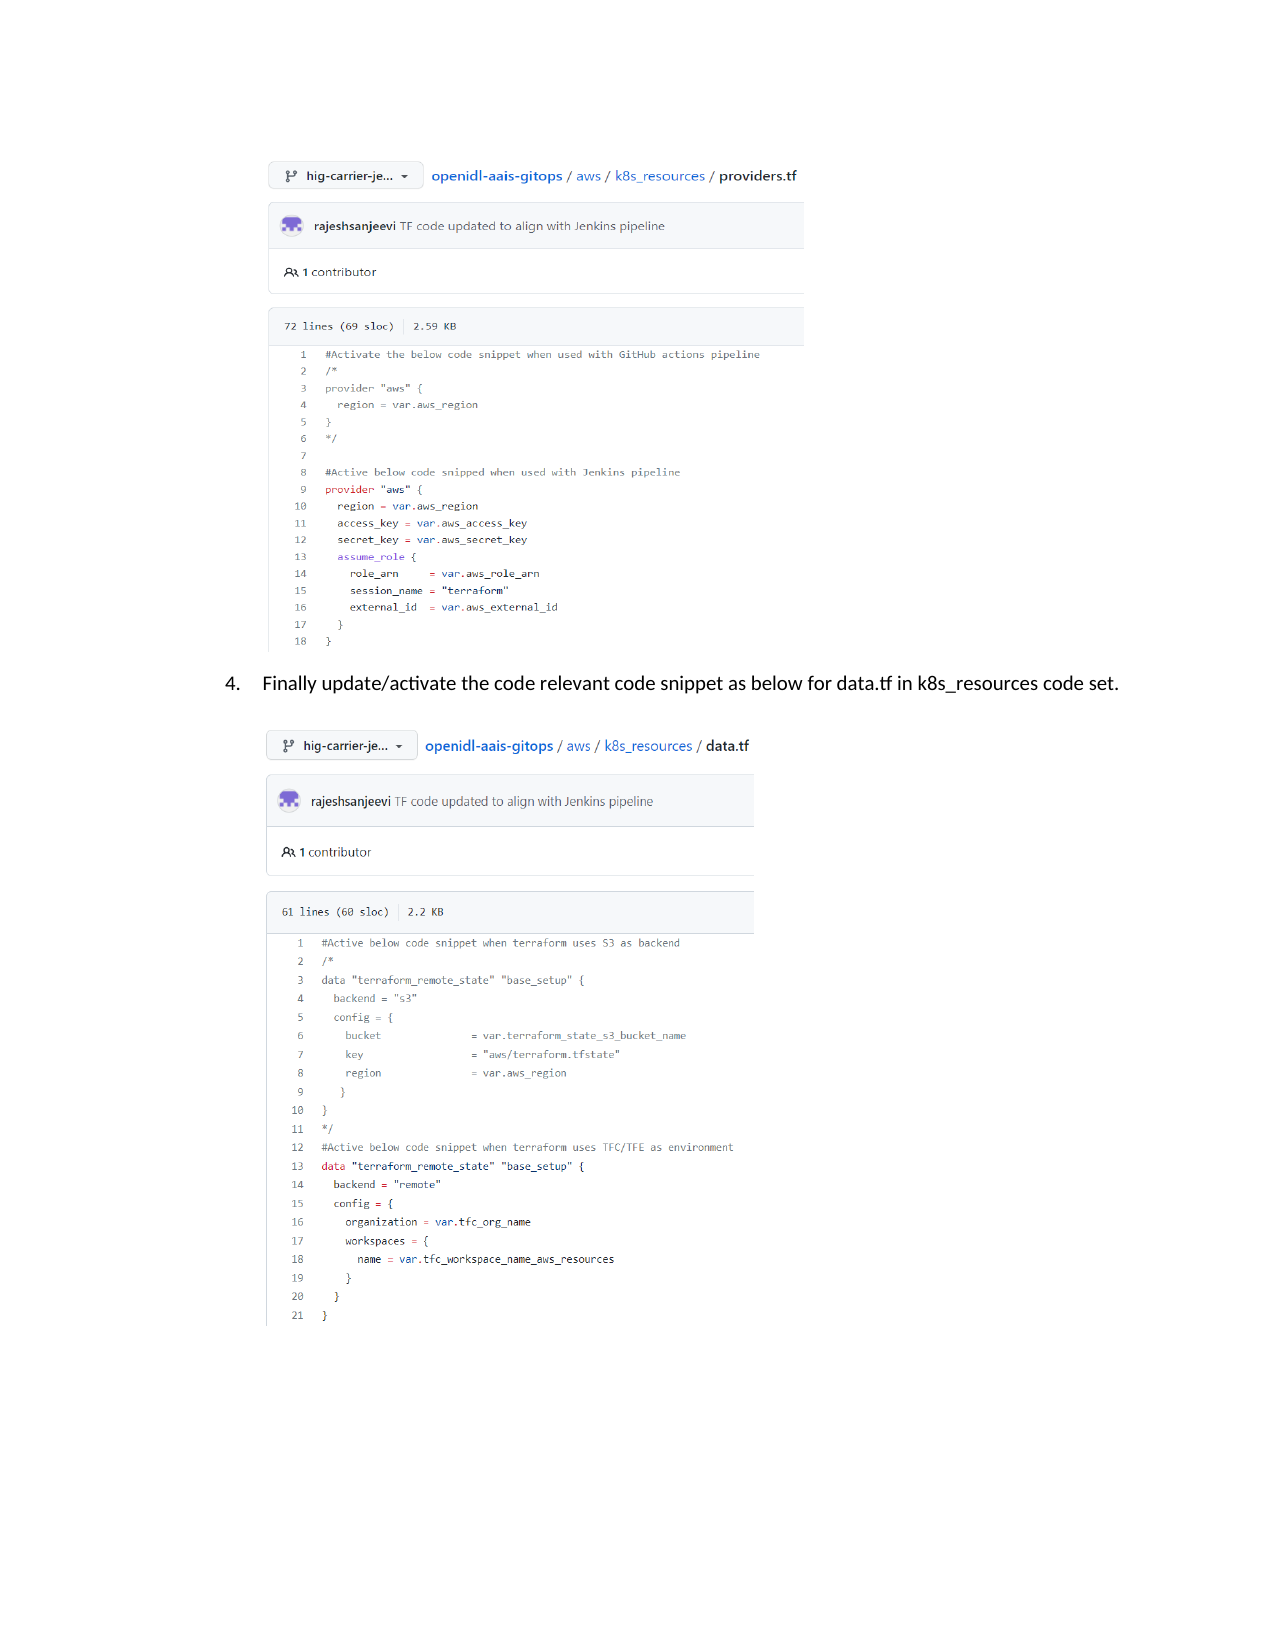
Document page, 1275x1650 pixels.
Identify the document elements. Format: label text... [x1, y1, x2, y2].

list Finally update/activate the code relevant code snippet as below for data.tf in k8s_resources code set. [225, 670, 1125, 696]
picture [262, 714, 754, 1326]
picture [262, 150, 804, 652]
